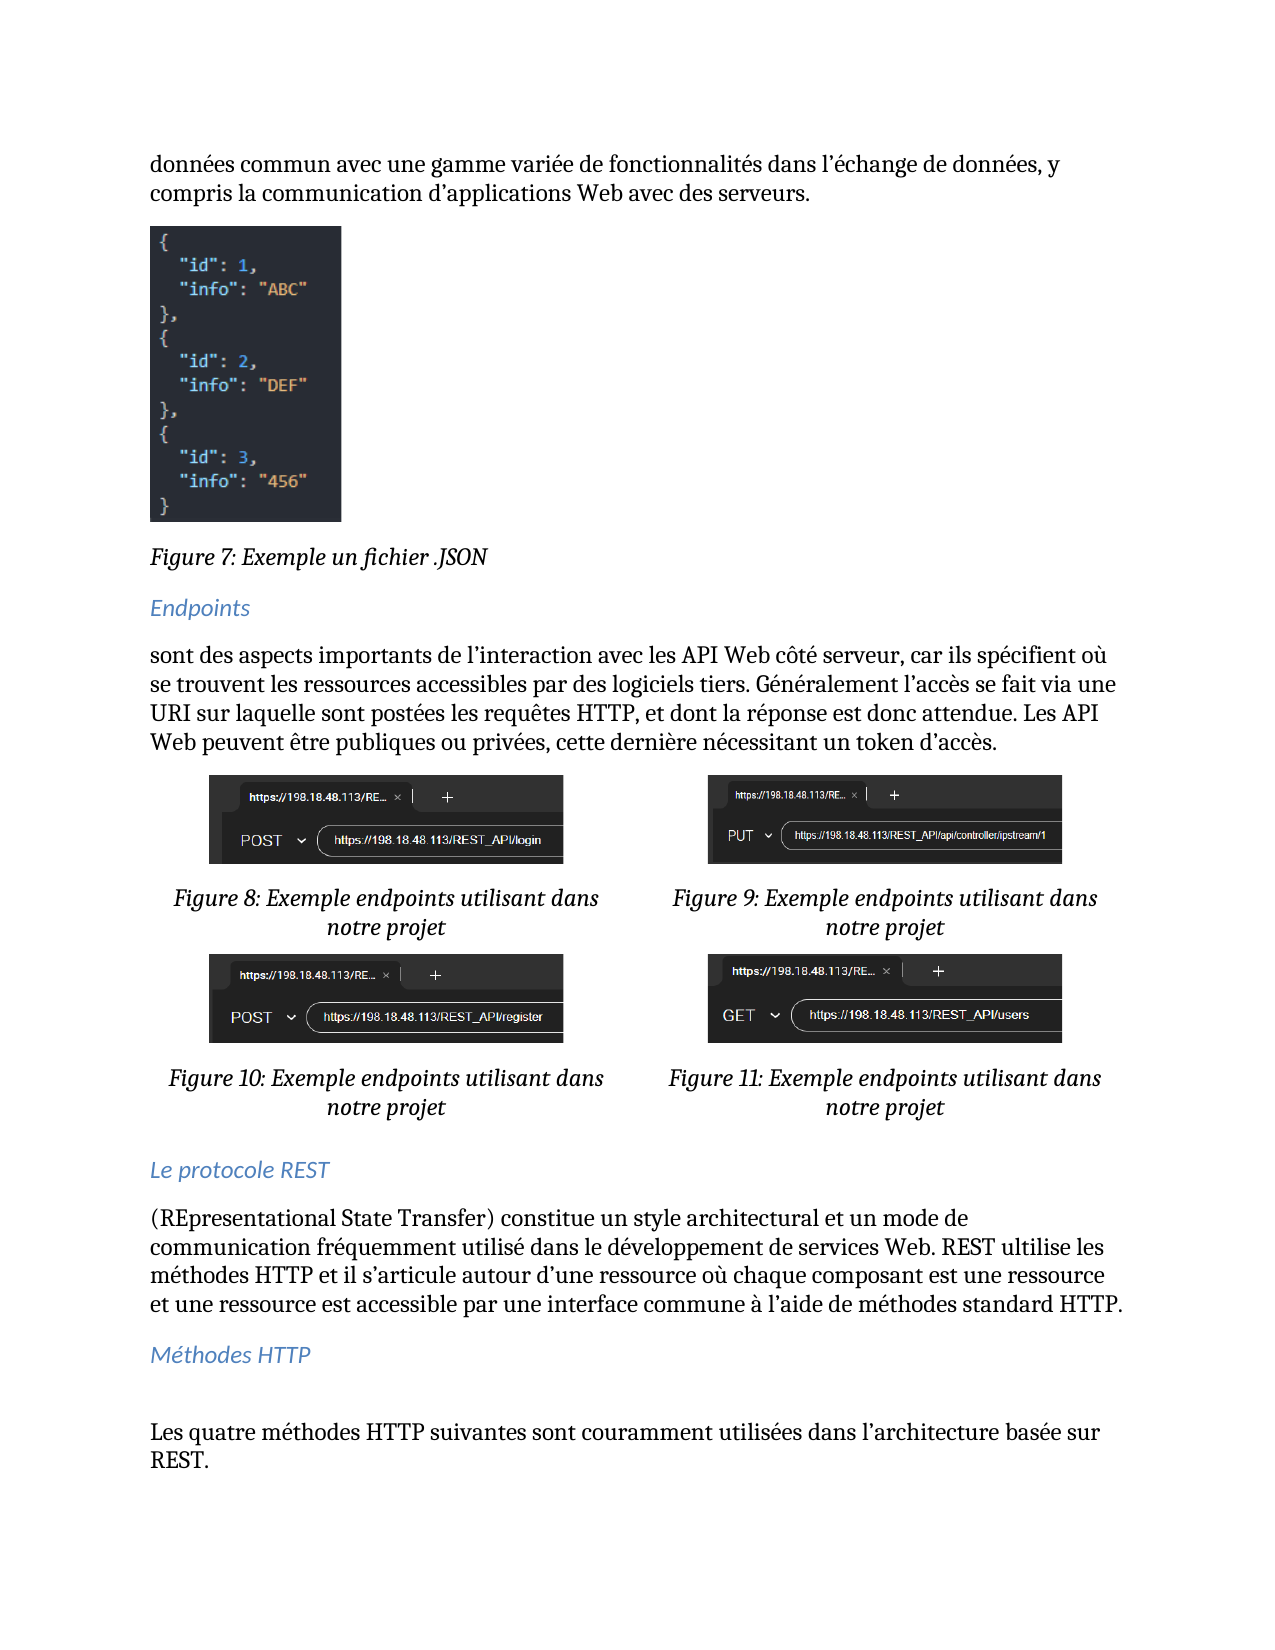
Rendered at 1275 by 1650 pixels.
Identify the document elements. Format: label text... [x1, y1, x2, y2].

picture [209, 954, 564, 1043]
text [150, 150, 1125, 207]
picture [209, 775, 564, 864]
picture [707, 775, 1063, 864]
text sont des aspects importants de l’interaction avec les API Web côté serveur, car ils spécifient où se trouvent les ressources accessibles par des logiciels tiers. Généralement l’accès se fait via une URI sur laquelle sont postées les requêtes HTTP, et dont la réponse est donc attendue. Les API Web peuvent être publiques ou privées, cette dernière nécessitant un token d’accès. [150, 641, 1125, 756]
text (REpresentational State Transfer) constitue un style architectural et un mode de communication fréquemment utilisé dans le développement de services Web. REST ultilise les méthodes HTTP et il s’articule autour d’une ressource où chaque composant est une ressource et une ressource est accessible par une interface commune à l’aide de méthodes standard HTTP. [150, 1204, 1125, 1319]
subtitle Le protocole REST [150, 1154, 1125, 1185]
picture [150, 226, 342, 522]
picture [707, 954, 1063, 1043]
text Les quatre méthodes HTTP suivantes sont couramment utilisées dans l’architecture basée sur REST. [150, 1389, 1125, 1475]
subtitle Méthodes HTTP [150, 1340, 1125, 1370]
subtitle Endpoints [150, 592, 1125, 622]
